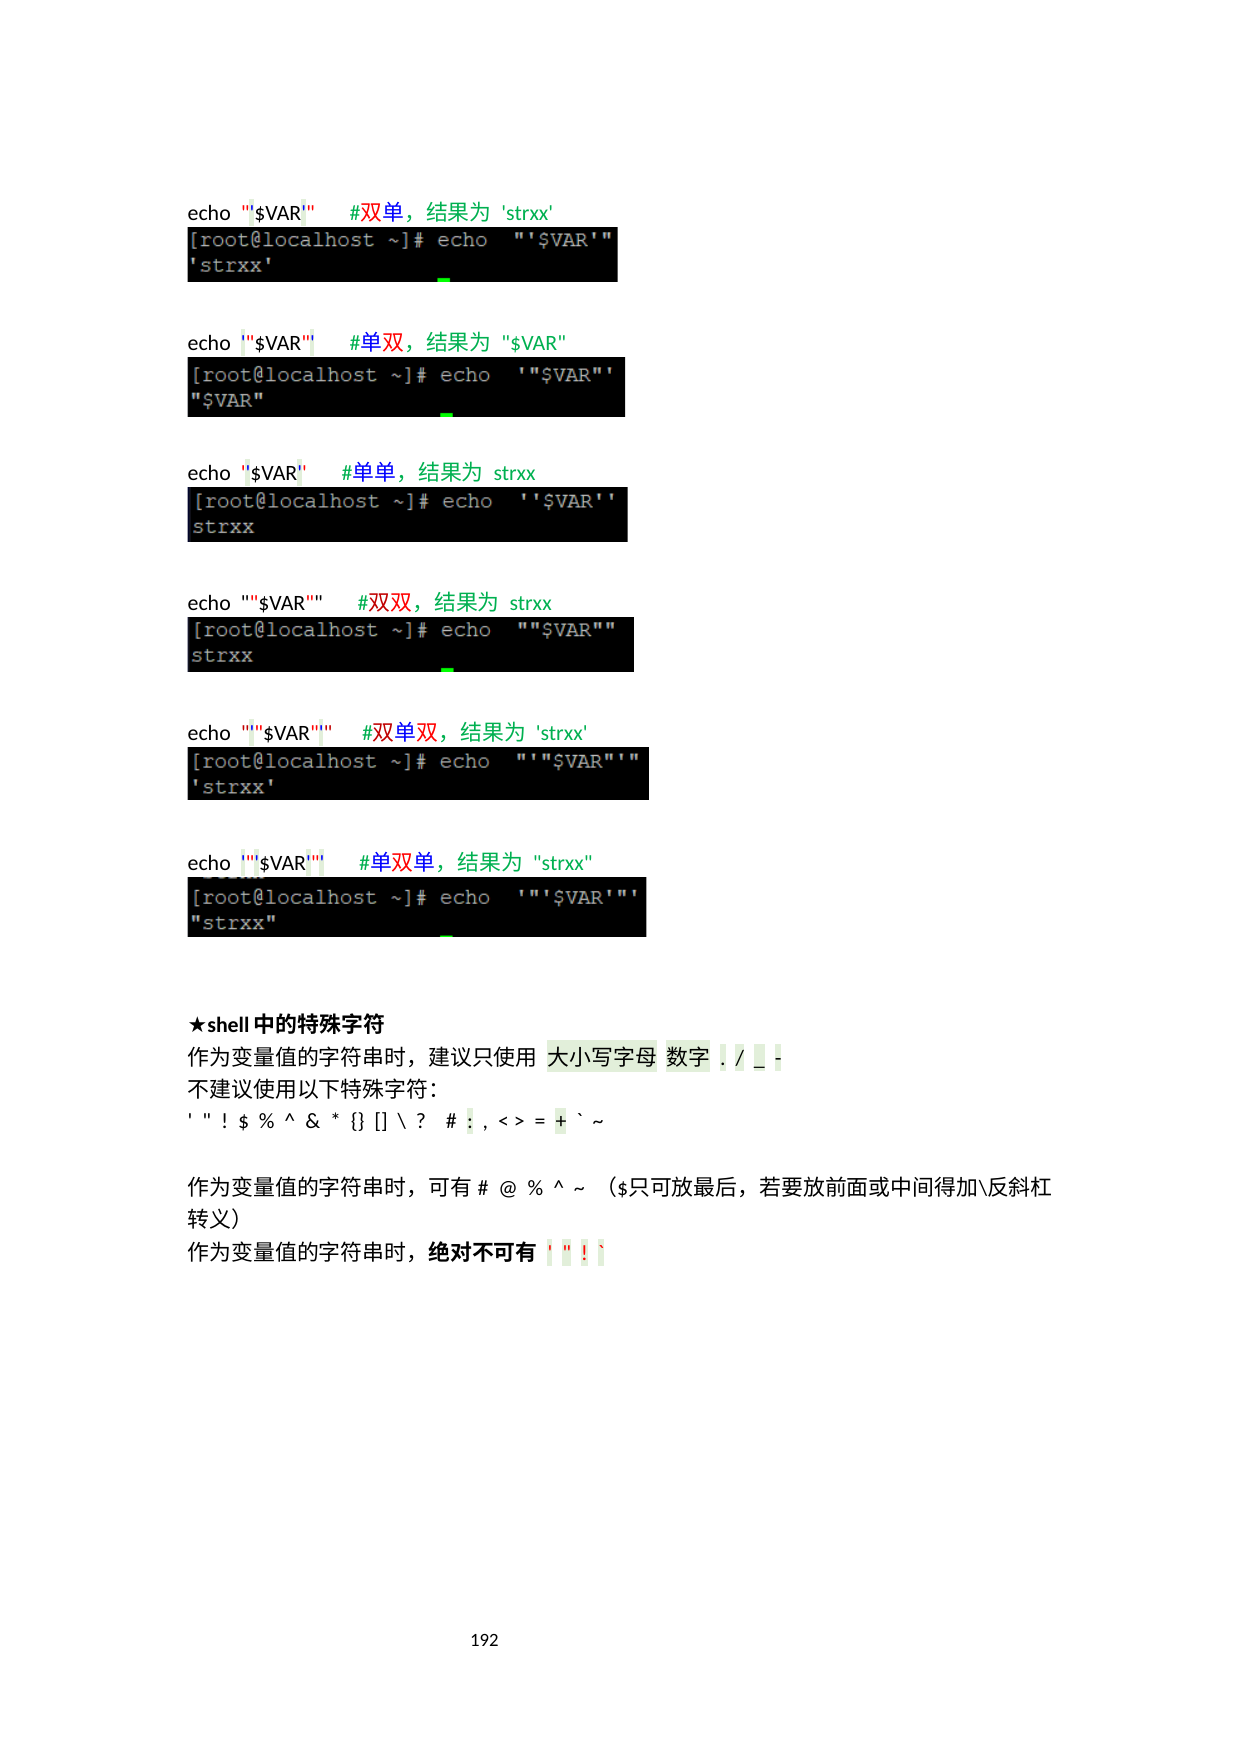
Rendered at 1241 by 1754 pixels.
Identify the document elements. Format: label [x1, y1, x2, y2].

picture [187, 227, 618, 282]
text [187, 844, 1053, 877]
picture [187, 617, 634, 672]
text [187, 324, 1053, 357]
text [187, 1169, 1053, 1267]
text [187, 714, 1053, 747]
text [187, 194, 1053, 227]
picture [187, 357, 625, 417]
picture [187, 877, 647, 937]
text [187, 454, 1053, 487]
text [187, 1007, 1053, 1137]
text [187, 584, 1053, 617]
picture [187, 487, 628, 542]
picture [187, 747, 649, 800]
